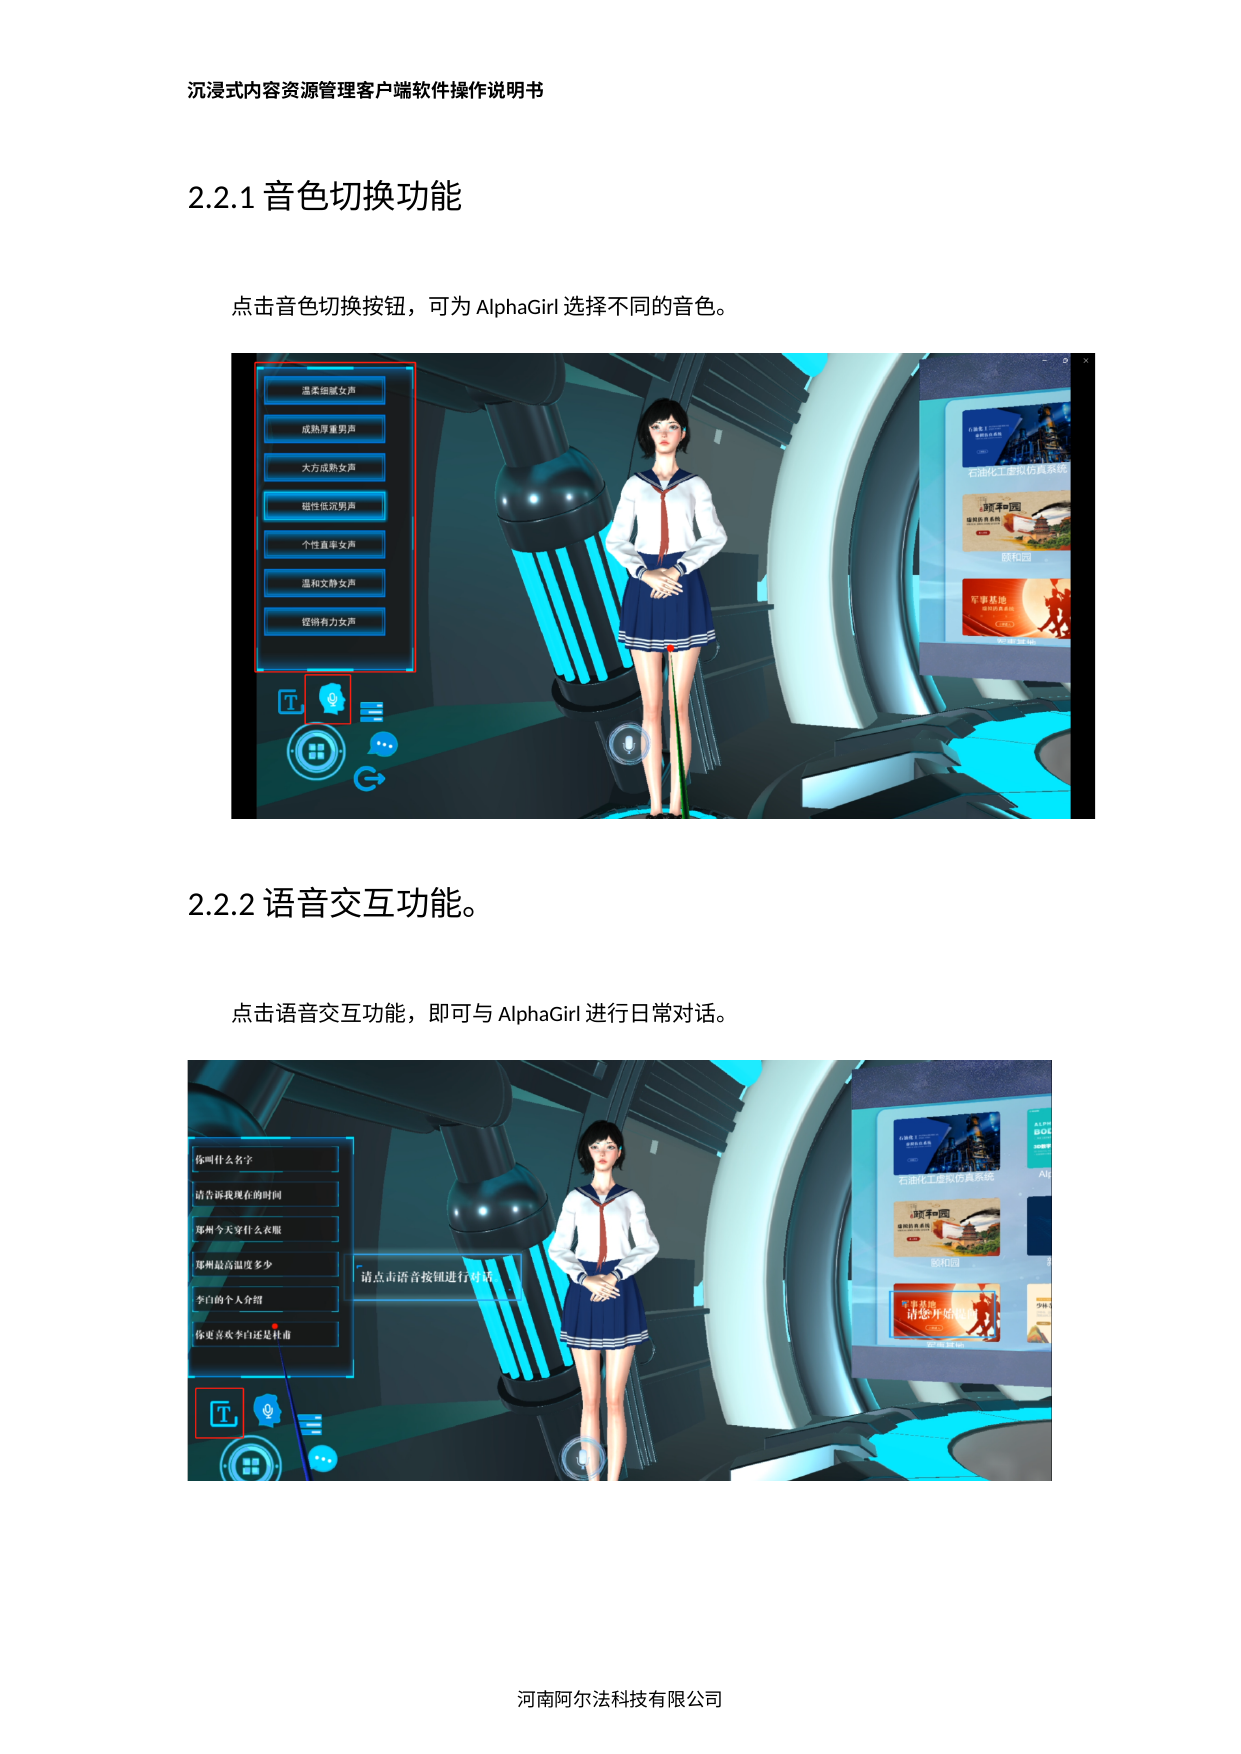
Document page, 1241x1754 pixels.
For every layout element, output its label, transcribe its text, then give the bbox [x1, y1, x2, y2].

subtitle 2.2.2 语音交互功能。 [187, 868, 1053, 933]
picture [231, 353, 1096, 819]
text 点击语音交互功能，即可与AlphaGirl进行日常对话。 [187, 995, 1053, 1028]
text 点击音色切换按钮，可为AlphaGirl选择不同的音色。 [187, 289, 1053, 321]
subtitle 2.2.1 音色切换功能 [187, 162, 1053, 227]
picture [187, 1060, 1052, 1481]
